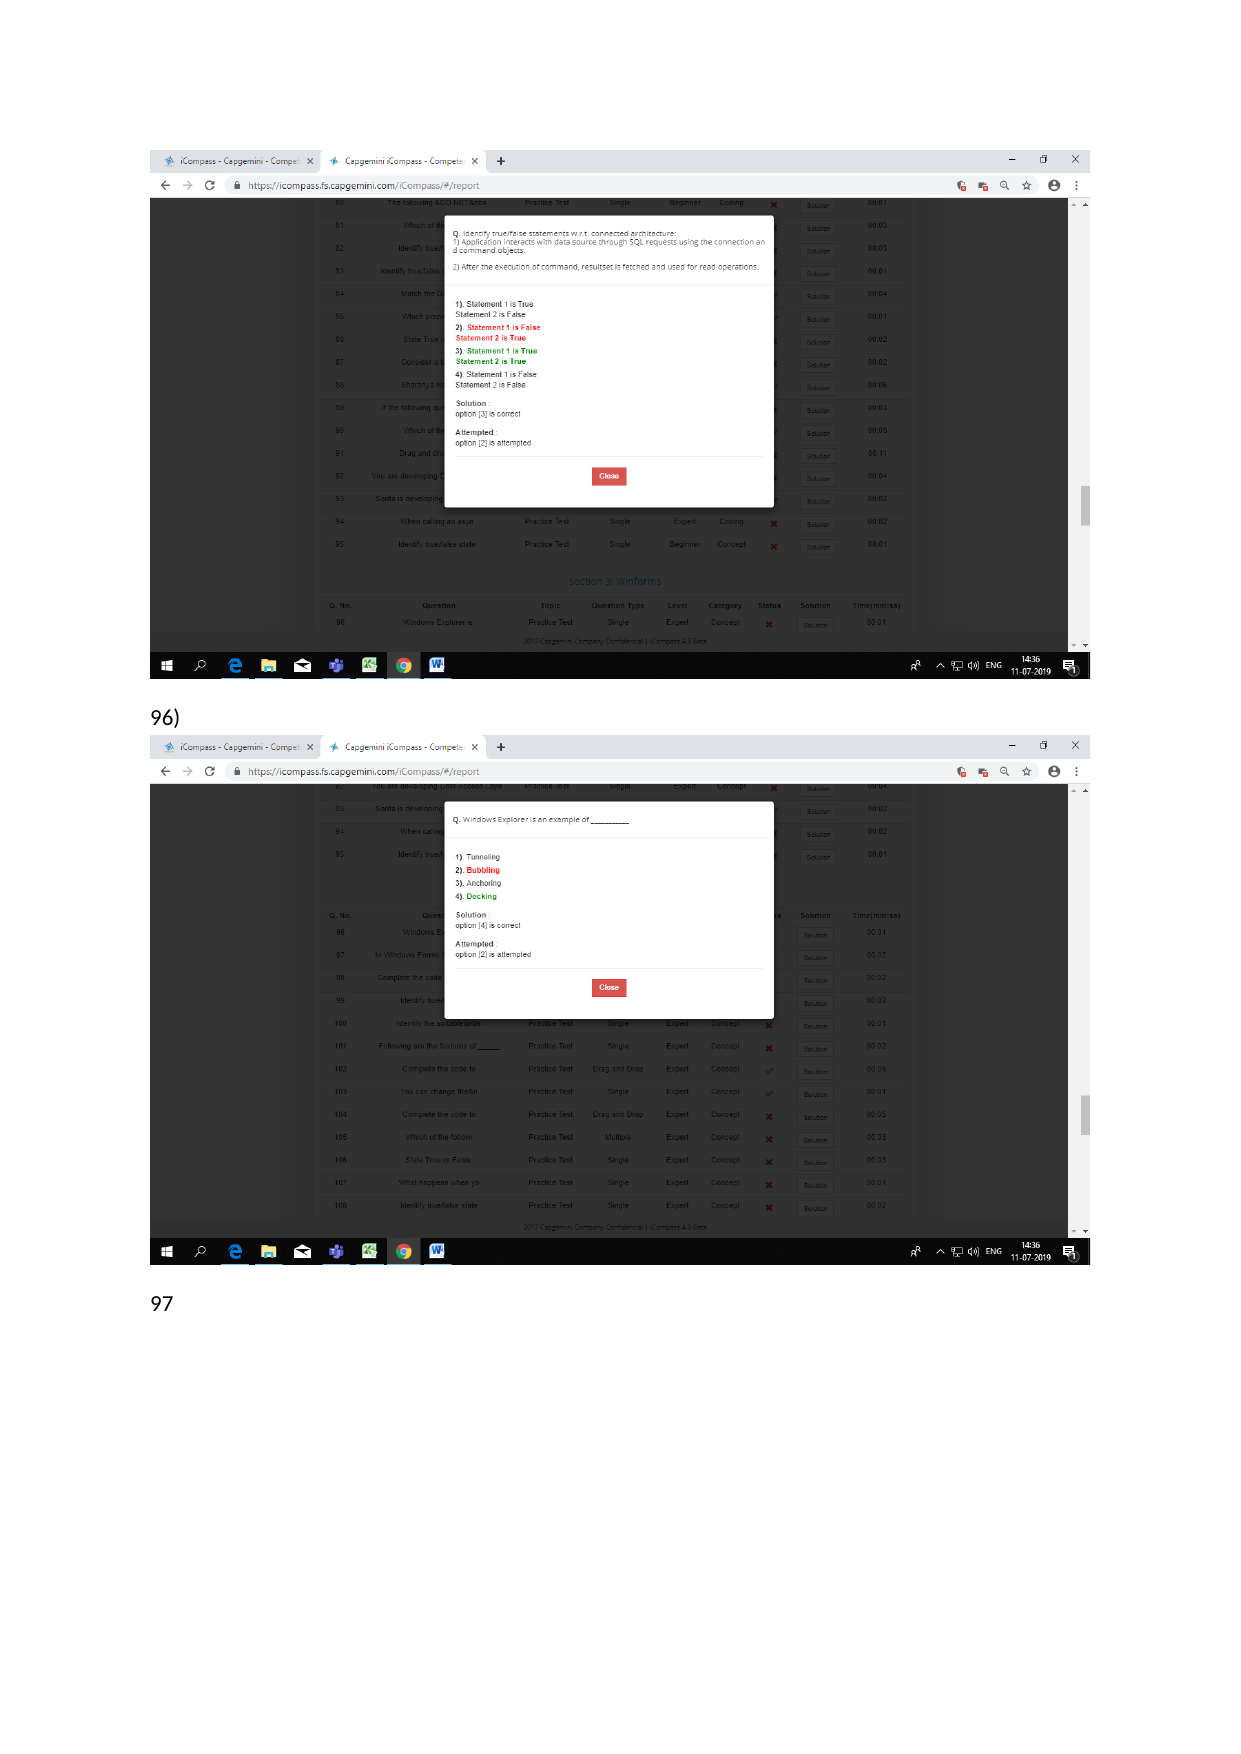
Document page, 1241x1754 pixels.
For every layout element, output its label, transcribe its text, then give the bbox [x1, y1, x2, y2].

picture [150, 150, 1091, 679]
text 96) [150, 703, 1090, 735]
text 97 [150, 1289, 1090, 1317]
picture [150, 735, 1091, 1265]
